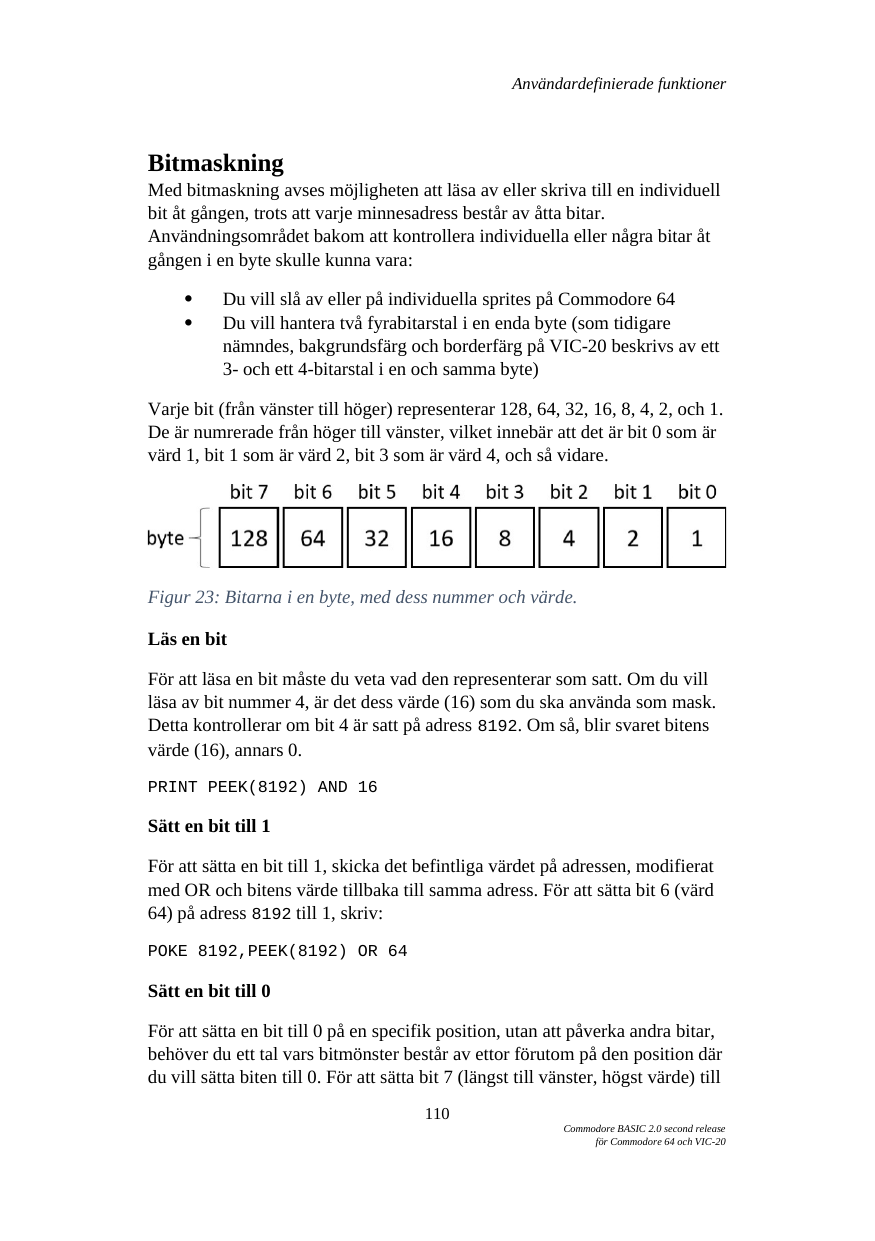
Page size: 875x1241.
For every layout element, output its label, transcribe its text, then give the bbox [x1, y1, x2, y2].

text Läs en bit [148, 628, 726, 649]
text Sätt en bit till 0 [148, 979, 726, 1001]
text POKE 8192,PEEK(8192) OR 64 [148, 943, 726, 961]
text Varje bit (från vänster till höger) representerar 128, 64, 32, 16, 8, 4, 2, och 1. De är numrerade från höger till vänster, vilket innebär att det är bit 0 som är värd 1, bit 1 som är värd 2, bit 3 som är värd 4, och så vidare. [148, 398, 726, 466]
text Sätt en bit till 1 [148, 815, 726, 837]
text PRINT PEEK(8192) AND 16 [148, 778, 726, 797]
text Med bitmaskning avses möjligheten att läsa av eller skriva till en individuell bit åt gången, trots att varje minnesadress består av åtta bitar. Användningsområdet bakom att kontrollera individuella eller några bitar åt gången i en byte skulle kunna vara: [148, 179, 726, 270]
text För att sätta en bit till 1, skicka det befintliga värdet på adressen, modifierat med OR och bitens värde tillbaka till samma adress. För att sätta bit 6 (värd 64) på adress 8192 till 1, skriv: [148, 855, 726, 924]
subtitle Bitmaskning [148, 148, 726, 176]
text Figur 23: Bitarna i en byte, med dess nummer och värde. [148, 586, 726, 607]
picture [147, 484, 727, 568]
list Du vill slå av eller på individuella sprites på Commodore 64 [185, 288, 726, 310]
list Du vill hantera två fyrabitarstal i en enda byte (som tidigare nämndes, bakgrundsfärg och borderfärg på VIC-20 beskrivs av ett 3- och ett 4-bitarstal i en och samma byte) [185, 312, 726, 379]
text För att läsa en bit måste du veta vad den representerar som satt. Om du vill läsa av bit nummer 4, är det dess värde (16) som du ska använda som mask. Detta kontrollerar om bit 4 är satt på adress 8192. Om så, blir svaret bitens värde (16), annars 0. [148, 668, 726, 760]
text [148, 1019, 726, 1087]
